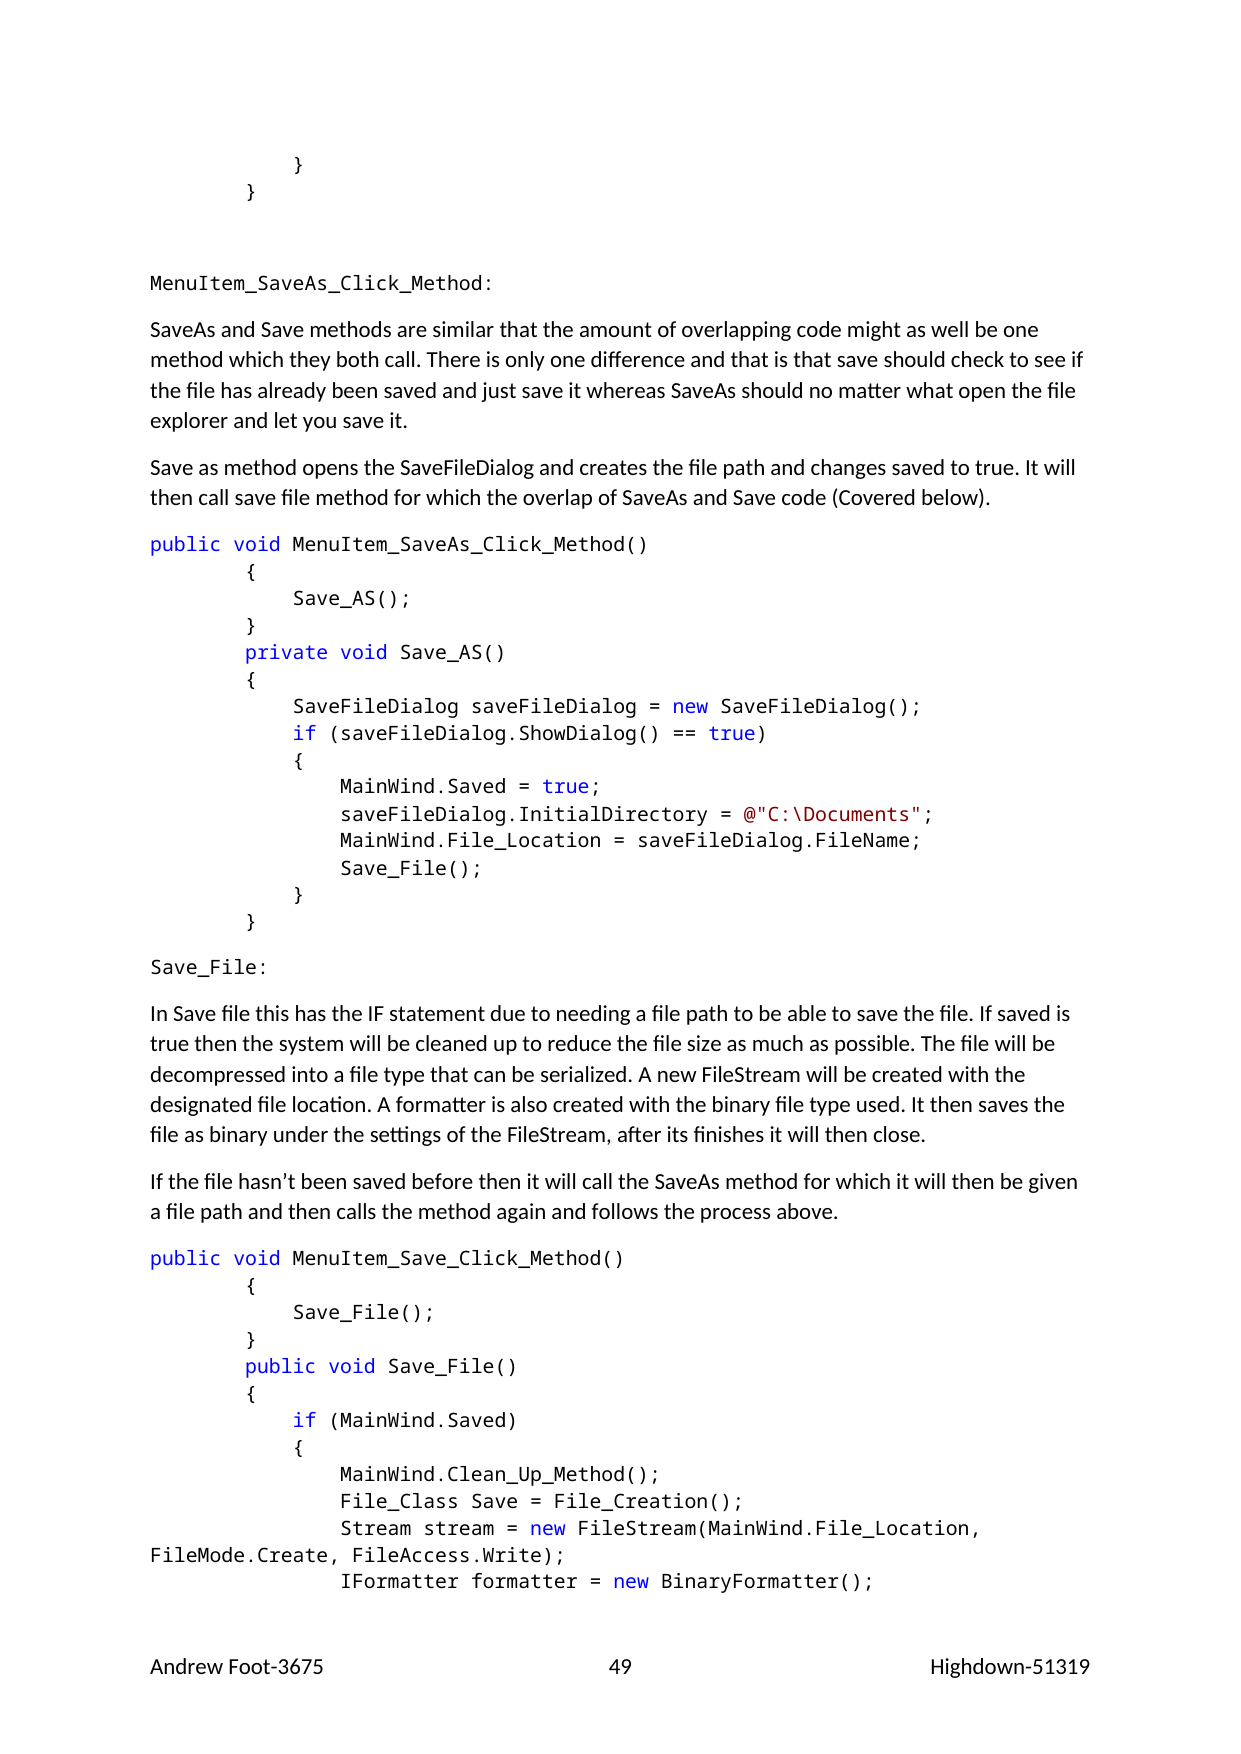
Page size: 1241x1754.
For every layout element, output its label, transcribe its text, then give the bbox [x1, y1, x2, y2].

text } [150, 1325, 1090, 1352]
text } [150, 177, 1090, 204]
text public void Save_File() [150, 1352, 1090, 1379]
text Stream stream = new FileStream(MainWind.File_Location, FileMode.Create, FileAccess.Write); [150, 1514, 1090, 1568]
text Save as method opens the SaveFileDialog and creates the file path and changes saved to true. It will then call save file method for which the overlap of SaveAs and Save code (Covered below). [150, 453, 1090, 511]
text Save_File(); [150, 854, 1090, 881]
text } [150, 908, 1090, 935]
text } [150, 611, 1090, 638]
text { [150, 557, 1090, 584]
text public void MenuItem_Save_Click_Method() [150, 1244, 1090, 1271]
text { [150, 1379, 1090, 1406]
text private void Save_AS() [150, 638, 1090, 665]
text MenuItem_SaveAs_Click_Method: [150, 269, 1090, 297]
text In Save file this has the IF statement due to needing a file path to be able to save the file. If saved is true then the system will be cleaned up to reduce the file size as much as possible. The file will be decompressed into a file type that can be serialized. A new FileStream will be created with the designated file location. A formatter is also created with the binary file type used. It then saves the file as binary under the settings of the FileStream, after its finishes it will then close. [150, 999, 1090, 1148]
text SaveFileDialog saveFileDialog = new SaveFileDialog(); [150, 692, 1090, 719]
text IFormatter formatter = new BinaryFormatter(); [150, 1568, 1090, 1595]
text Save_File: [150, 953, 1090, 980]
text If the file hasn’t been saved before then it will call the SaveAs method for which it will then be given a file path and then calls the method again and follows the process above. [150, 1167, 1090, 1225]
text if (saveFileDialog.ShowDialog() == true) [150, 719, 1090, 746]
text Save_File(); [150, 1298, 1090, 1325]
text { [150, 1433, 1090, 1460]
text } [150, 881, 1090, 908]
text Save_AS(); [150, 584, 1090, 611]
text SaveAs and Save methods are similar that the amount of overlapping code might as well be one method which they both call. There is only one difference and that is that save should check to see if the file has already been saved and just save it whereas SaveAs should no matter what open the file explorer and let you save it. [150, 315, 1090, 434]
text MainWind.File_Location = saveFileDialog.FileName; [150, 827, 1090, 854]
text public void MenuItem_SaveAs_Click_Method() [150, 530, 1090, 557]
text { [150, 746, 1090, 773]
text } [150, 150, 1090, 177]
text { [150, 1271, 1090, 1298]
text saveFileDialog.InitialDirectory = @"C:\Documents"; [150, 800, 1090, 827]
text MainWind.Saved = true; [150, 773, 1090, 800]
text { [150, 665, 1090, 692]
text if (MainWind.Saved) [150, 1406, 1090, 1433]
text File_Class Save = File_Creation(); [150, 1487, 1090, 1514]
text MainWind.Clean_Up_Method(); [150, 1460, 1090, 1487]
